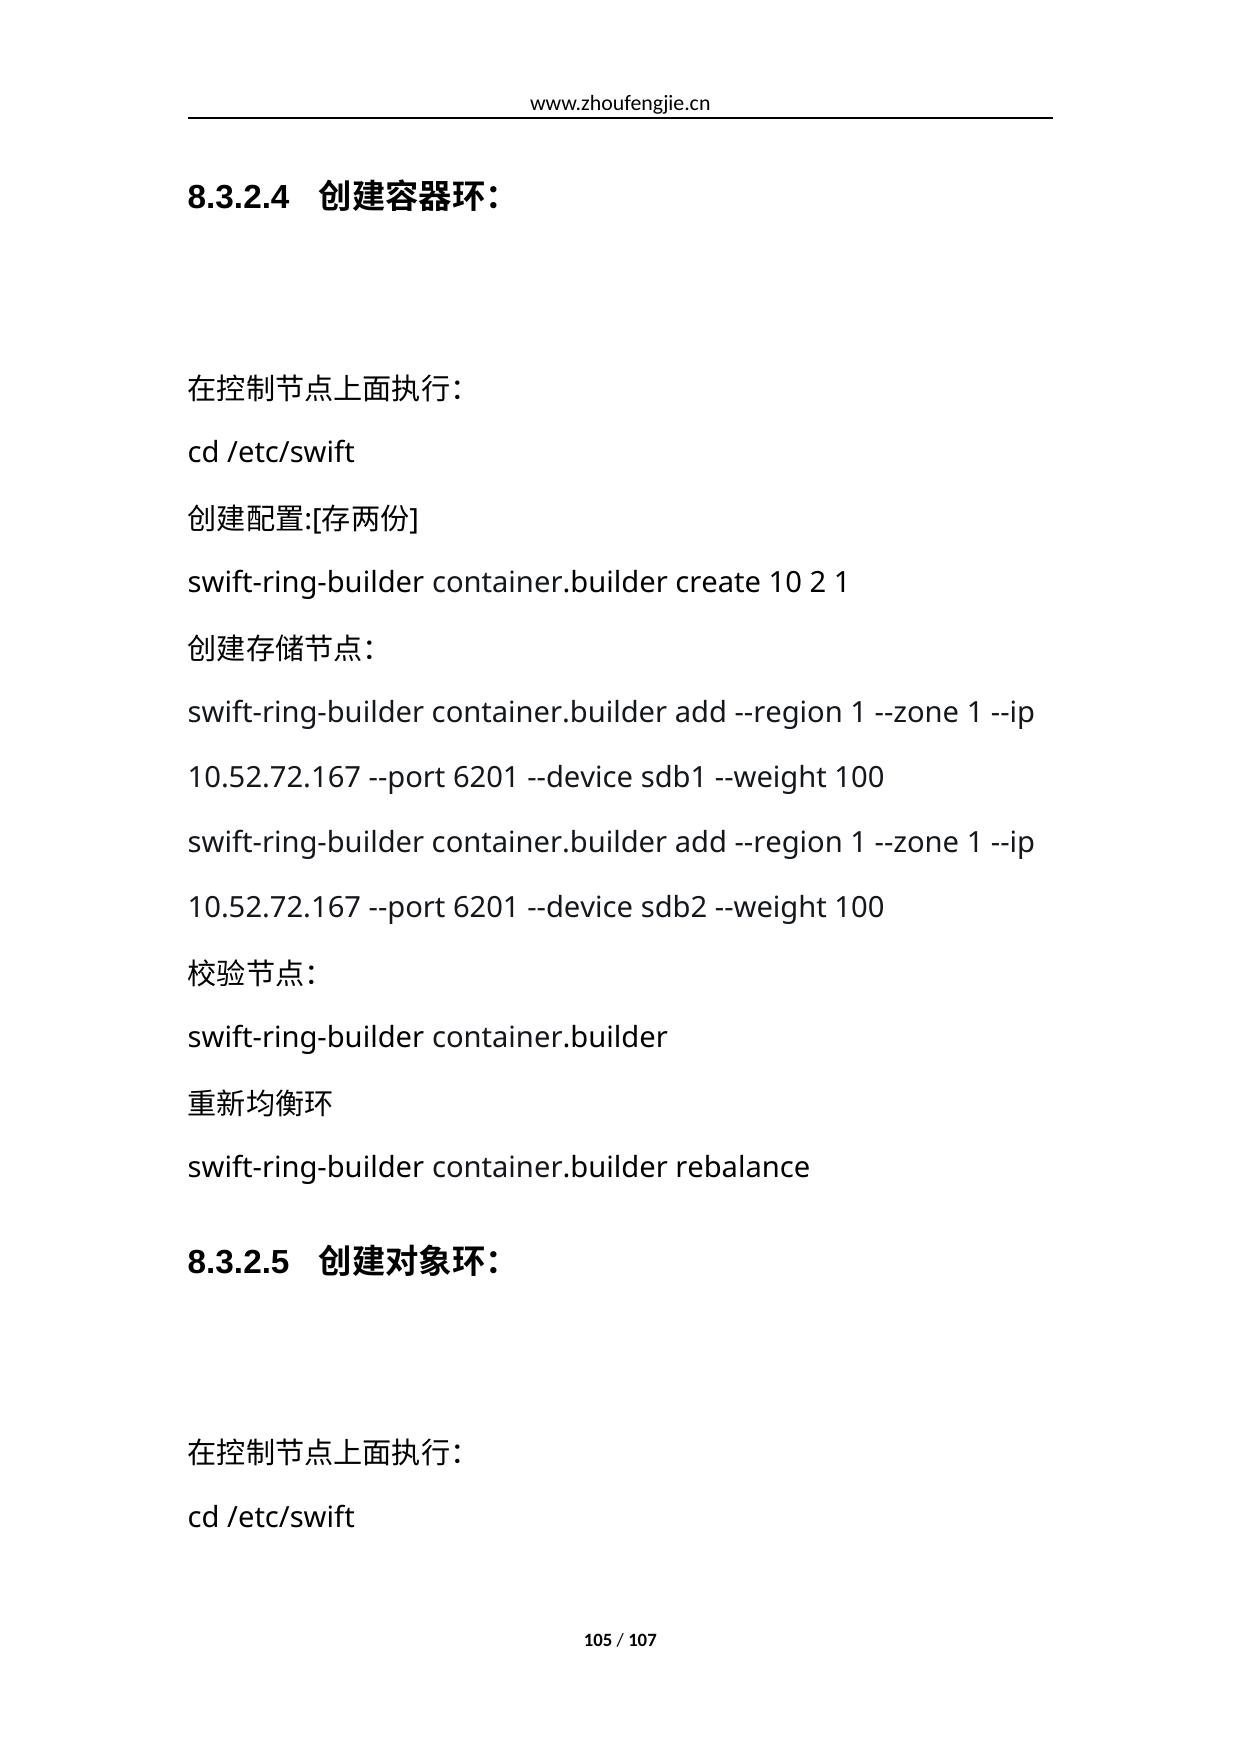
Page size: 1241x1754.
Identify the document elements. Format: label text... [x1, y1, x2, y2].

text cd /etc/swift [187, 1483, 1053, 1548]
text swift-ring-builder container.builder [187, 1004, 1053, 1069]
text 重新均衡环 [187, 1069, 1053, 1134]
text swift-ring-builder container.builder add --region 1 --zone 1 --ip 10.52.72.167 --port 6201 --device sdb2 --weight 100 [187, 809, 1053, 939]
list 创建对象环： [187, 1226, 1053, 1291]
text swift-ring-builder container.builder add --region 1 --zone 1 --ip 10.52.72.167 --port 6201 --device sdb1 --weight 100 [187, 679, 1053, 809]
text swift-ring-builder container.builder create 10 2 1 [187, 549, 1053, 614]
text 校验节点： [187, 939, 1053, 1004]
list 创建容器环： [187, 162, 1053, 227]
text 在控制节点上面执行： [187, 1418, 1053, 1483]
text 创建存储节点： [187, 614, 1053, 679]
text swift-ring-builder container.builder rebalance [187, 1134, 1053, 1199]
text 在控制节点上面执行： [187, 354, 1053, 419]
text cd /etc/swift [187, 419, 1053, 484]
text 创建配置:[存两份] [187, 484, 1053, 549]
